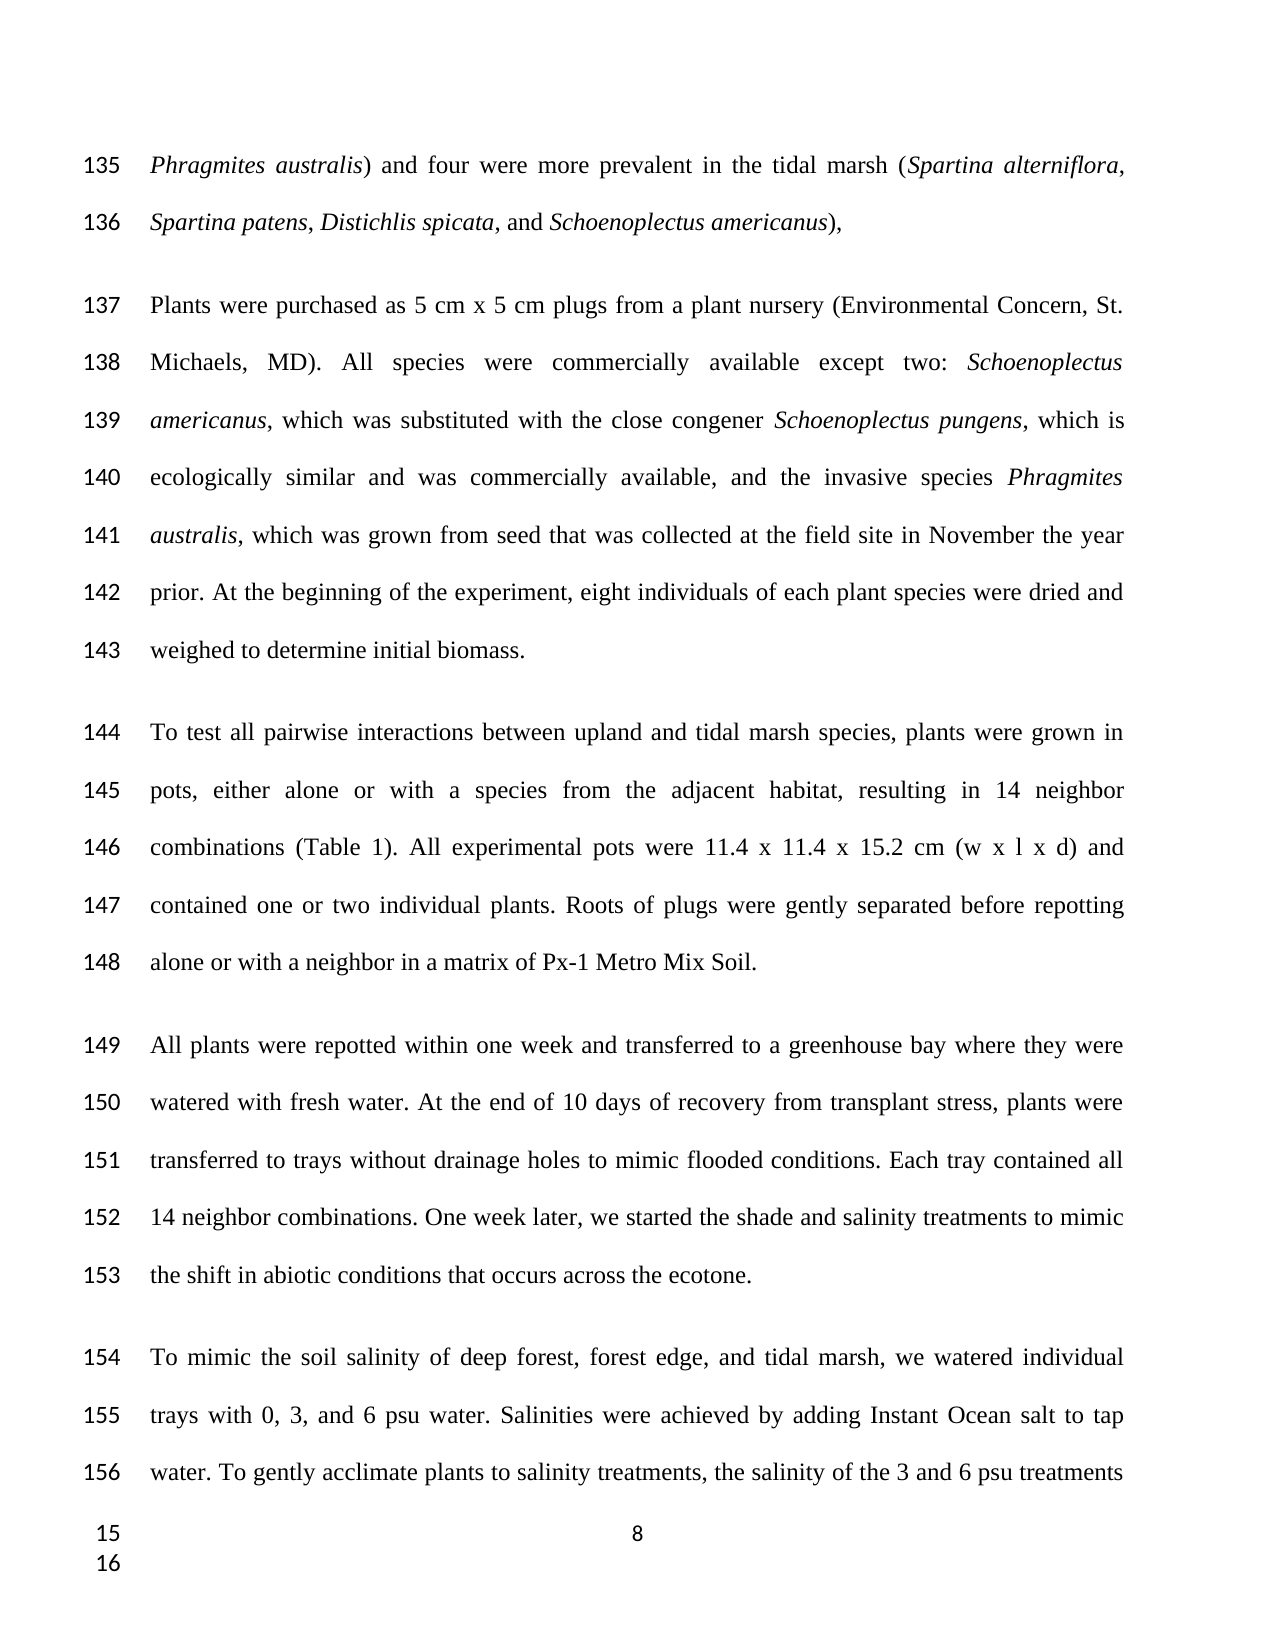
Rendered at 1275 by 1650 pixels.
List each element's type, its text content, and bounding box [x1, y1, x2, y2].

text All plants were repotted within one week and transferred to a greenhouse bay where they were watered with fresh water. At the end of 10 days of recovery from transplant stress, plants were transferred to trays without drainage holes to mimic flooded conditions. Each tray contained all 14 neighbor combinations. One week later, we started the shade and salinity treatments to mimic the shift in abiotic conditions that occurs across the ecotone. [150, 1030, 1125, 1289]
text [150, 150, 1125, 236]
text Plants were purchased as 5 cm x 5 cm plugs from a plant nursery (Environmental Concern, St. Michaels, MD). All species were commercially available except two: Schoenoplectus americanus, which was substituted with the close congener Schoenoplectus pungens, which is ecologically similar and was commercially available, and the invasive species Phragmites australis, which was grown from seed that was collected at the field site in November the year prior. At the beginning of the experiment, eight individuals of each plant species were dried and weighed to determine initial biomass. [150, 290, 1125, 664]
text To test all pairwise interactions between upland and tidal marsh species, plants were grown in pots, either alone or with a species from the adjacent habitat, resulting in 14 neighbor combinations (Table 1). All experimental pots were 11.4 x 11.4 x 15.2 cm (w x l x d) and contained one or two individual plants. Roots of plugs were gently separated before repotting alone or with a neighbor in a matrix of Px-1 Metro Mix Soil. [150, 717, 1125, 976]
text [150, 1342, 1125, 1486]
